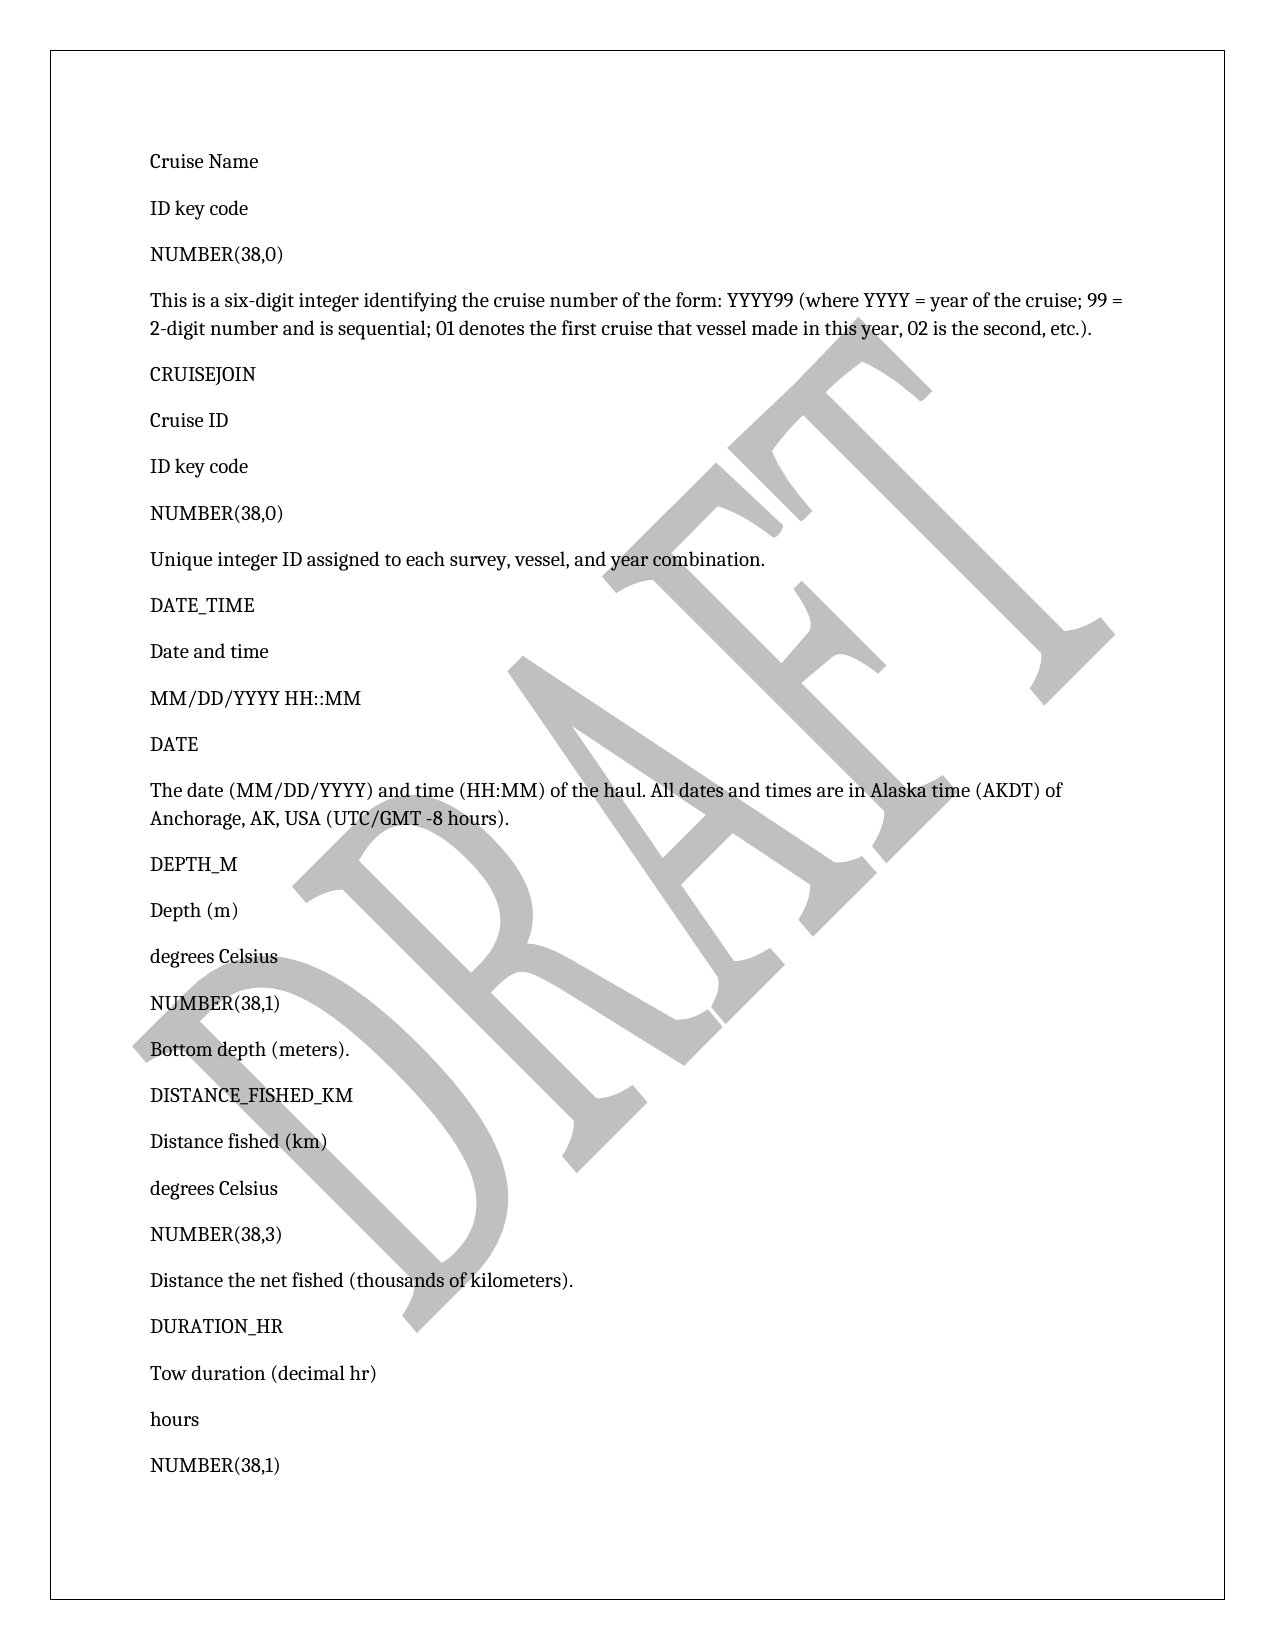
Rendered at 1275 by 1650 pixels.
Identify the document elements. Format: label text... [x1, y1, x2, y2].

text ID key code [150, 196, 1125, 220]
text NUMBER(38,3) [150, 1222, 1125, 1246]
text NUMBER(38,1) [150, 1454, 1125, 1478]
text DISTANCE_FISHED_KM [150, 1084, 1125, 1108]
text Distance the net fished (thousands of kilometers). [150, 1269, 1125, 1293]
text DEPTH_M [150, 852, 1125, 876]
text NUMBER(38,0) [150, 242, 1125, 266]
text DATE_TIME [150, 594, 1125, 618]
text Tow duration (decimal hr) [150, 1361, 1125, 1385]
text DATE [150, 732, 1125, 756]
text Date and time [150, 640, 1125, 664]
text degrees Celsius [150, 945, 1125, 969]
text This is a six-digit integer identifying the cruise number of the form: YYYY99 (where YYYY = year of the cruise; 99 = 2-digit number and is sequential; 01 denotes the first cruise that vessel made in this year, 02 is the second, etc.). [150, 289, 1125, 340]
text NUMBER(38,0) [150, 501, 1125, 525]
text Depth (m) [150, 899, 1125, 923]
text The date (MM/DD/YYYY) and time (HH:MM) of the haul. All dates and times are in Alaska time (AKDT) of Anchorage, AK, USA (UTC/GMT -8 hours). [150, 779, 1125, 830]
text MM/DD/YYYY HH::MM [150, 686, 1125, 710]
text Bottom depth (meters). [150, 1037, 1125, 1061]
text Distance fished (km) [150, 1130, 1125, 1154]
text ID key code [150, 455, 1125, 479]
text CRUISEJOIN [150, 362, 1125, 386]
text Cruise Name [150, 150, 1125, 174]
text hours [150, 1407, 1125, 1431]
text NUMBER(38,1) [150, 991, 1125, 1015]
text Unique integer ID assigned to each survey, vessel, and year combination. [150, 547, 1125, 571]
text degrees Celsius [150, 1176, 1125, 1200]
text Cruise ID [150, 409, 1125, 433]
text DURATION_HR [150, 1315, 1125, 1339]
